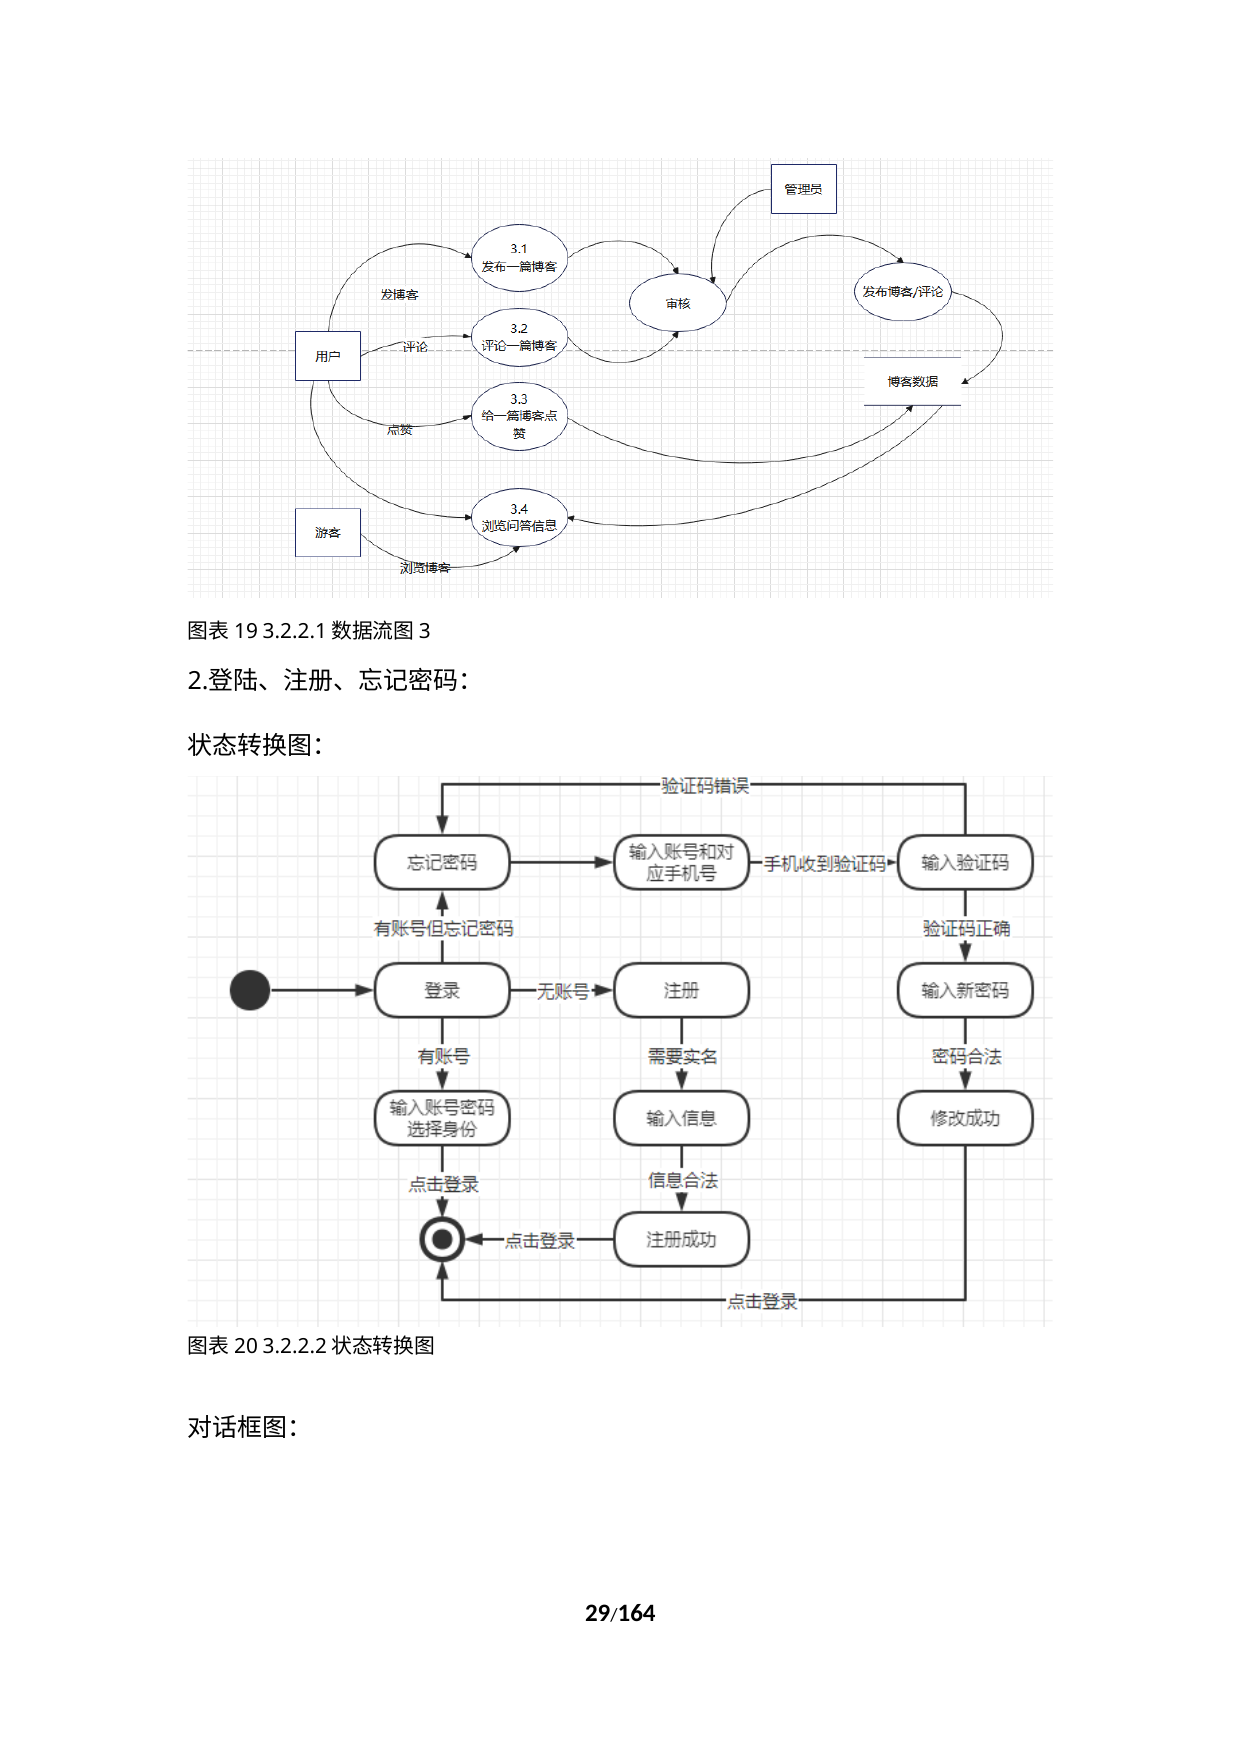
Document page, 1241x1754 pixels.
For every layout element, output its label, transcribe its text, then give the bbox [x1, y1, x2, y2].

text 对话框图： [187, 1393, 1053, 1458]
text 2.登陆、注册、忘记密码： [187, 646, 1053, 711]
text 图表 19 3.2.2.1数据流图3 [187, 613, 1053, 646]
text 状态转换图： [187, 711, 1053, 776]
picture [187, 158, 1054, 598]
text 图表 20 3.2.2.2状态转换图 [187, 1328, 1053, 1361]
